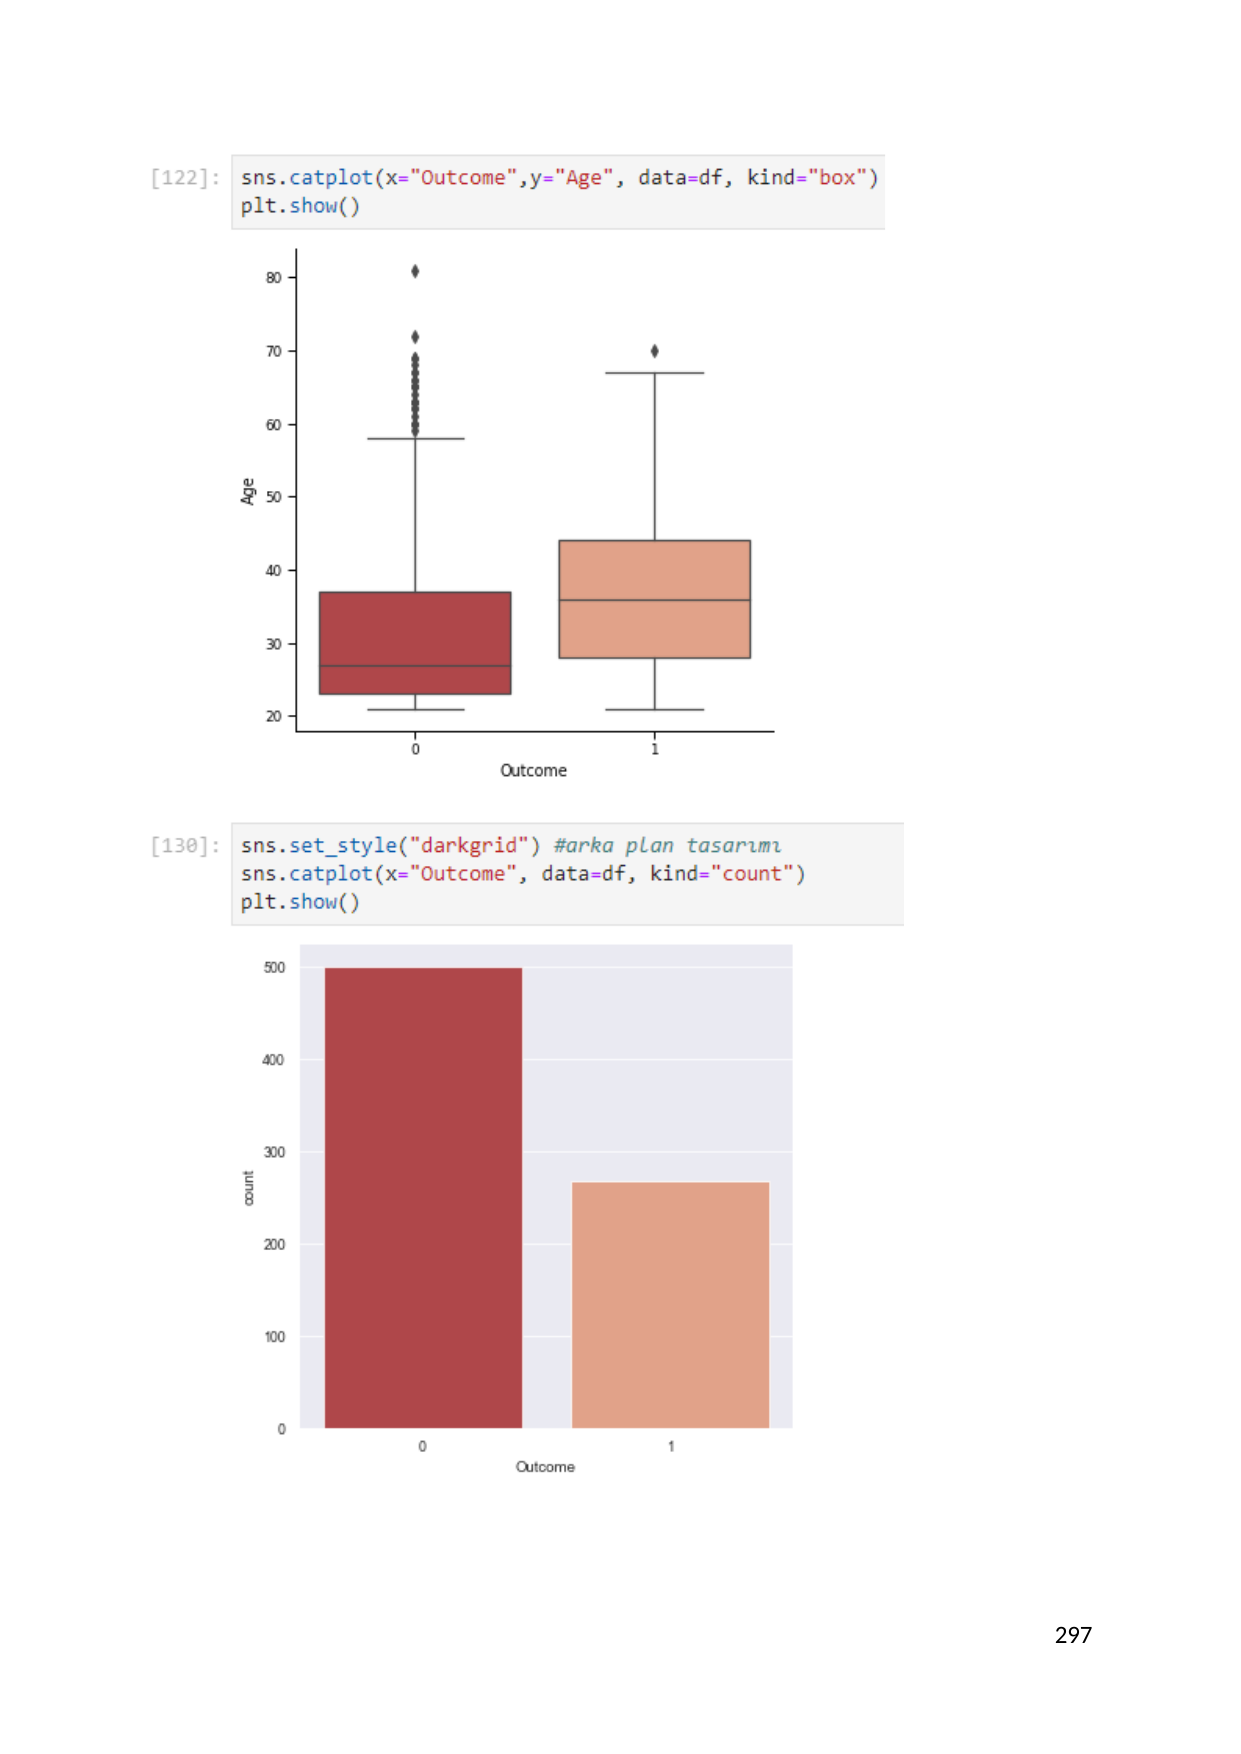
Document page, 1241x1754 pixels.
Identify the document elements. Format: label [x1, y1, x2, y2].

picture [147, 815, 904, 1491]
picture [147, 147, 886, 797]
